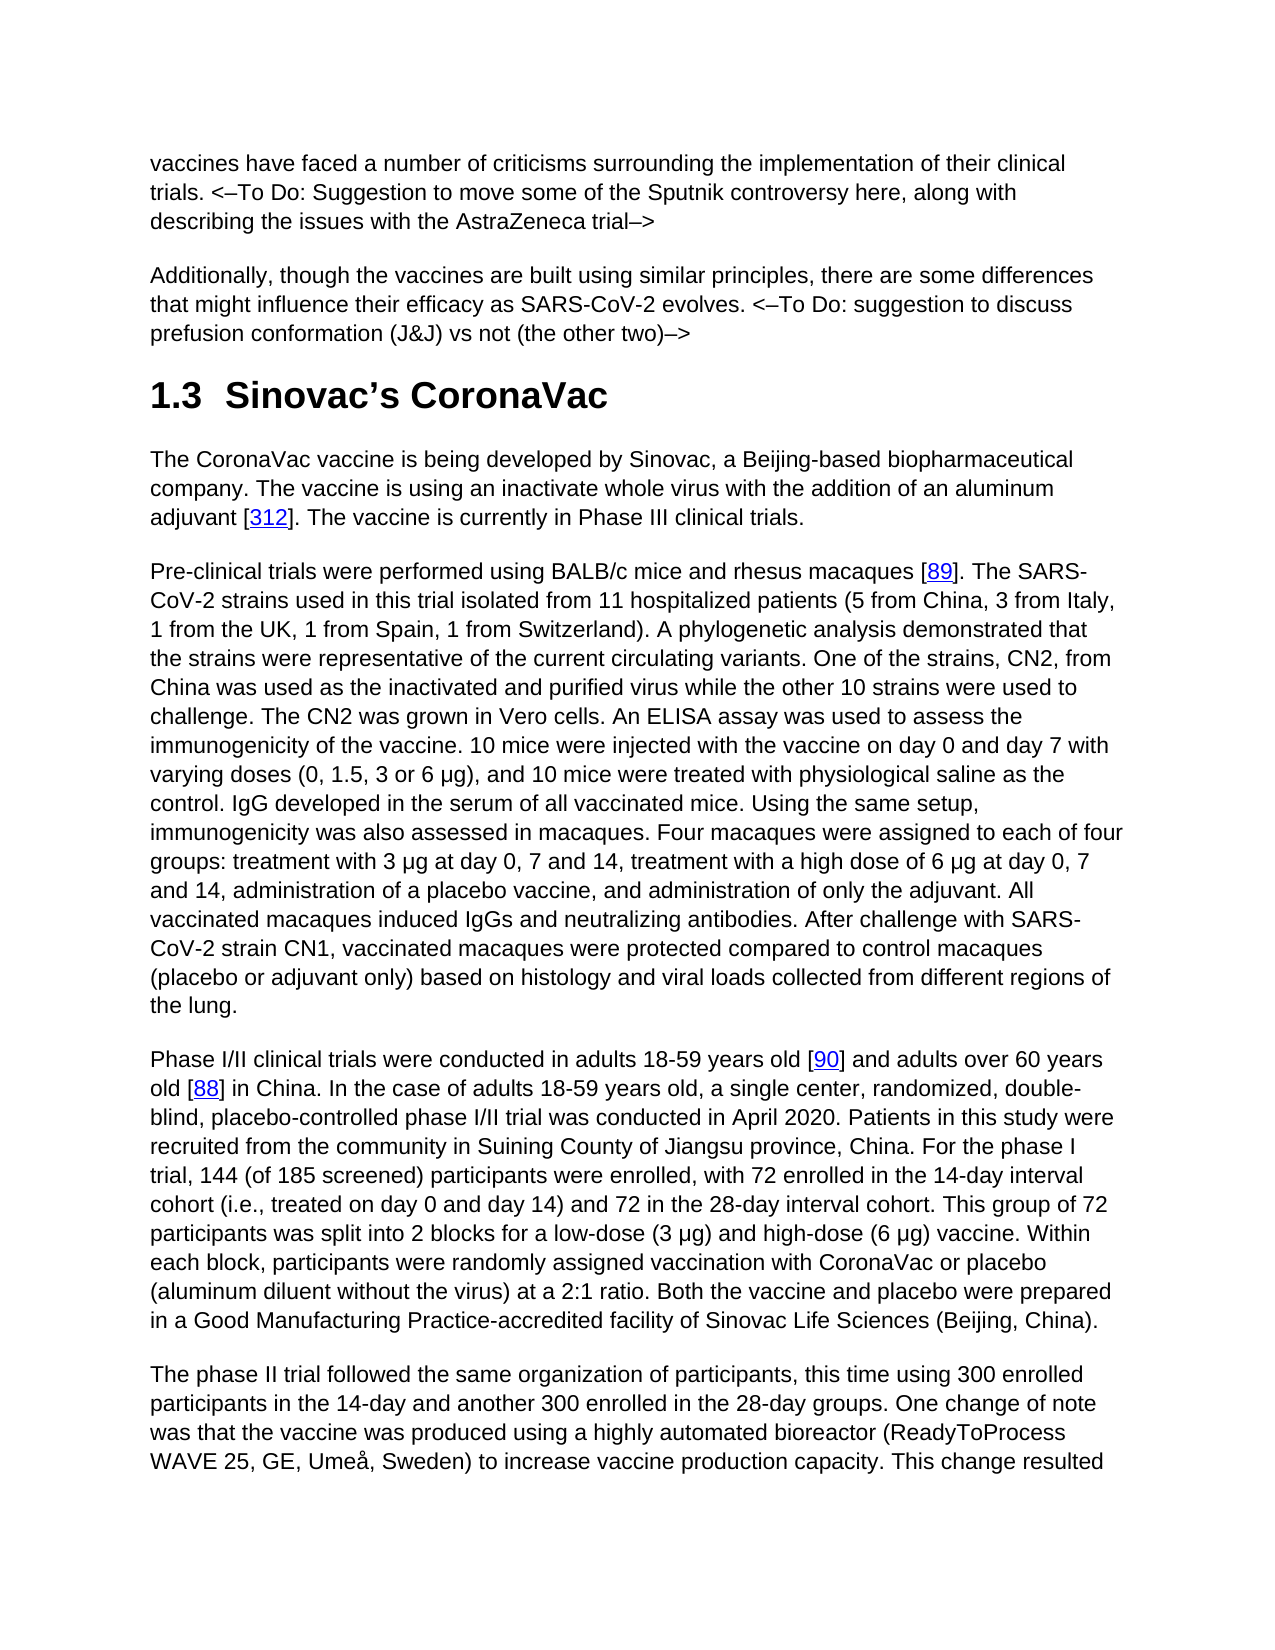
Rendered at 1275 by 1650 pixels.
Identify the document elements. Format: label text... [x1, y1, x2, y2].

subtitle 1.3 Sinovac’s CoronaVac [150, 374, 1125, 417]
text The CoronaVac vaccine is being developed by Sinovac, a Beijing-based biopharmaceutical company. The vaccine is using an inactivate whole virus with the addition of an aluminum adjuvant [312]. The vaccine is currently in Phase III clinical trials. [150, 446, 1125, 530]
text Additionally, though the vaccines are built using similar principles, there are some differences that might influence their efficacy as SARS-CoV-2 evolves. <–To Do: suggestion to discuss prefusion conformation (J&J) vs not (the other two)–> [150, 262, 1125, 346]
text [150, 150, 1125, 234]
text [150, 1361, 1125, 1474]
text Phase I/II clinical trials were conducted in adults 18-59 years old [90] and adults over 60 years old [88] in China. In the case of adults 18-59 years old, a single center, randomized, double-blind, placebo-controlled phase I/II trial was conducted in April 2020. Patients in this study were recruited from the community in Suining County of Jiangsu province, China. For the phase I trial, 144 (of 185 screened) participants were enrolled, with 72 enrolled in the 14-day interval cohort (i.e., treated on day 0 and day 14) and 72 in the 28-day interval cohort. This group of 72 participants was split into 2 blocks for a low-dose (3 μg) and high-dose (6 μg) vaccine. Within each block, participants were randomly assigned vaccination with CoronaVac or placebo (aluminum diluent without the virus) at a 2:1 ratio. Both the vaccine and placebo were prepared in a Good Manufacturing Practice-accredited facility of Sinovac Life Sciences (Beijing, China). [150, 1046, 1125, 1333]
text Pre-clinical trials were performed using BALB/c mice and rhesus macaques [89]. The SARS-CoV-2 strains used in this trial isolated from 11 hospitalized patients (5 from China, 3 from Italy, 1 from the UK, 1 from Spain, 1 from Switzerland). A phylogenetic analysis demonstrated that the strains were representative of the current circulating variants. One of the strains, CN2, from China was used as the inactivated and purified virus while the other 10 strains were used to challenge. The CN2 was grown in Vero cells. An ELISA assay was used to assess the immunogenicity of the vaccine. 10 mice were injected with the vaccine on day 0 and day 7 with varying doses (0, 1.5, 3 or 6 μg), and 10 mice were treated with physiological saline as the control. IgG developed in the serum of all vaccinated mice. Using the same setup, immunogenicity was also assessed in macaques. Four macaques were assigned to each of four groups: treatment with 3 μg at day 0, 7 and 14, treatment with a high dose of 6 μg at day 0, 7 and 14, administration of a placebo vaccine, and administration of only the adjuvant. All vaccinated macaques induced IgGs and neutralizing antibodies. After challenge with SARS-CoV-2 strain CN1, vaccinated macaques were protected compared to control macaques (placebo or adjuvant only) based on histology and viral loads collected from different regions of the lung. [150, 558, 1125, 1019]
